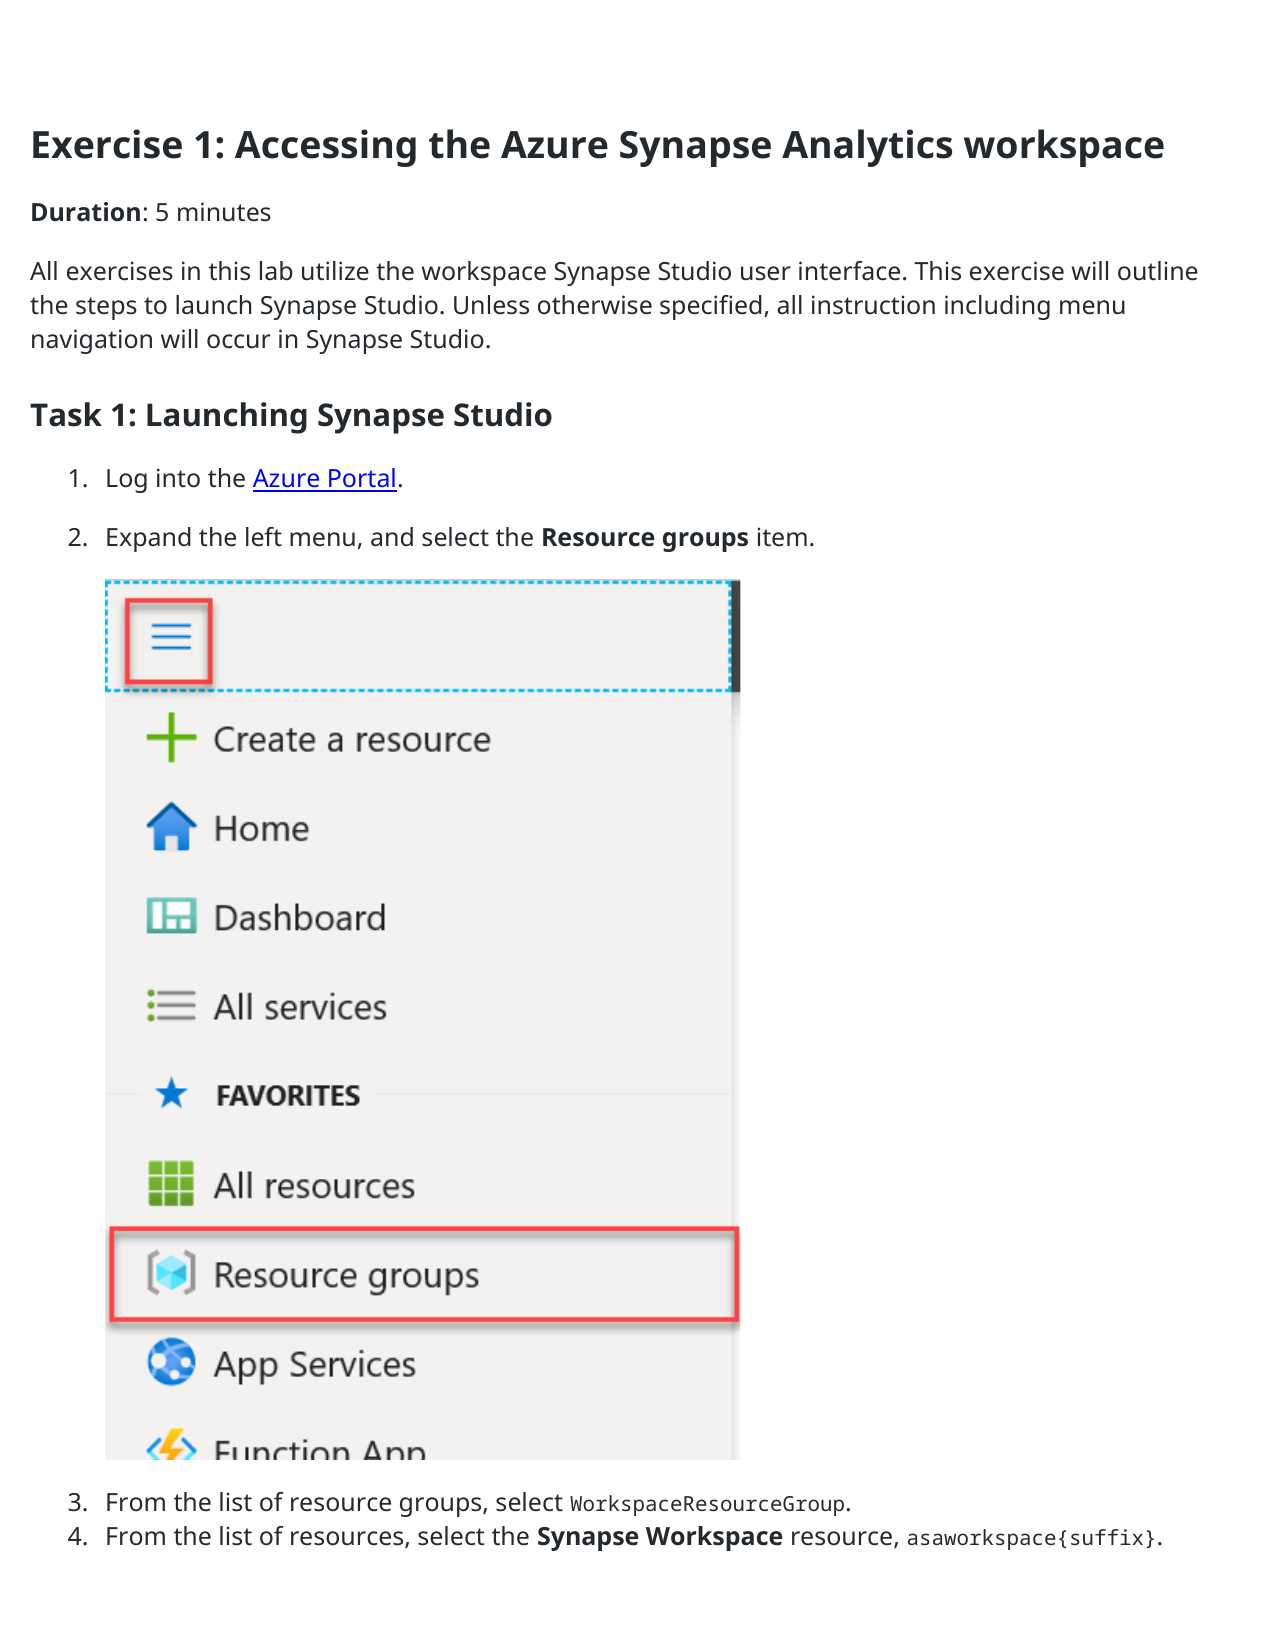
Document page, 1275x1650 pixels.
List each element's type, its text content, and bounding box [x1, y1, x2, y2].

text All exercises in this lab utilize the workspace Synapse Studio user interface. This exercise will outline the steps to launch Synapse Studio. Unless otherwise specified, all instruction including menu navigation will occur in Synapse Studio. [30, 254, 1200, 356]
list From the list of resources, select the Synapse Workspace resource, asaworkspace{suffix}. [67, 1518, 1200, 1552]
picture [105, 579, 741, 1460]
text Task 1: Launching Synapse Studio [30, 393, 1200, 436]
list Expand the left menu, and select the Resource groups item. [67, 520, 1200, 554]
list Log into the Azure Portal. [67, 461, 1200, 495]
list From the list of resource groups, select WorkspaceResourceGroup. [67, 1484, 1200, 1518]
text Duration: 5 minutes [30, 194, 1200, 229]
text Exercise 1: Accessing the Azure Synapse Analytics workspace [30, 118, 1200, 169]
